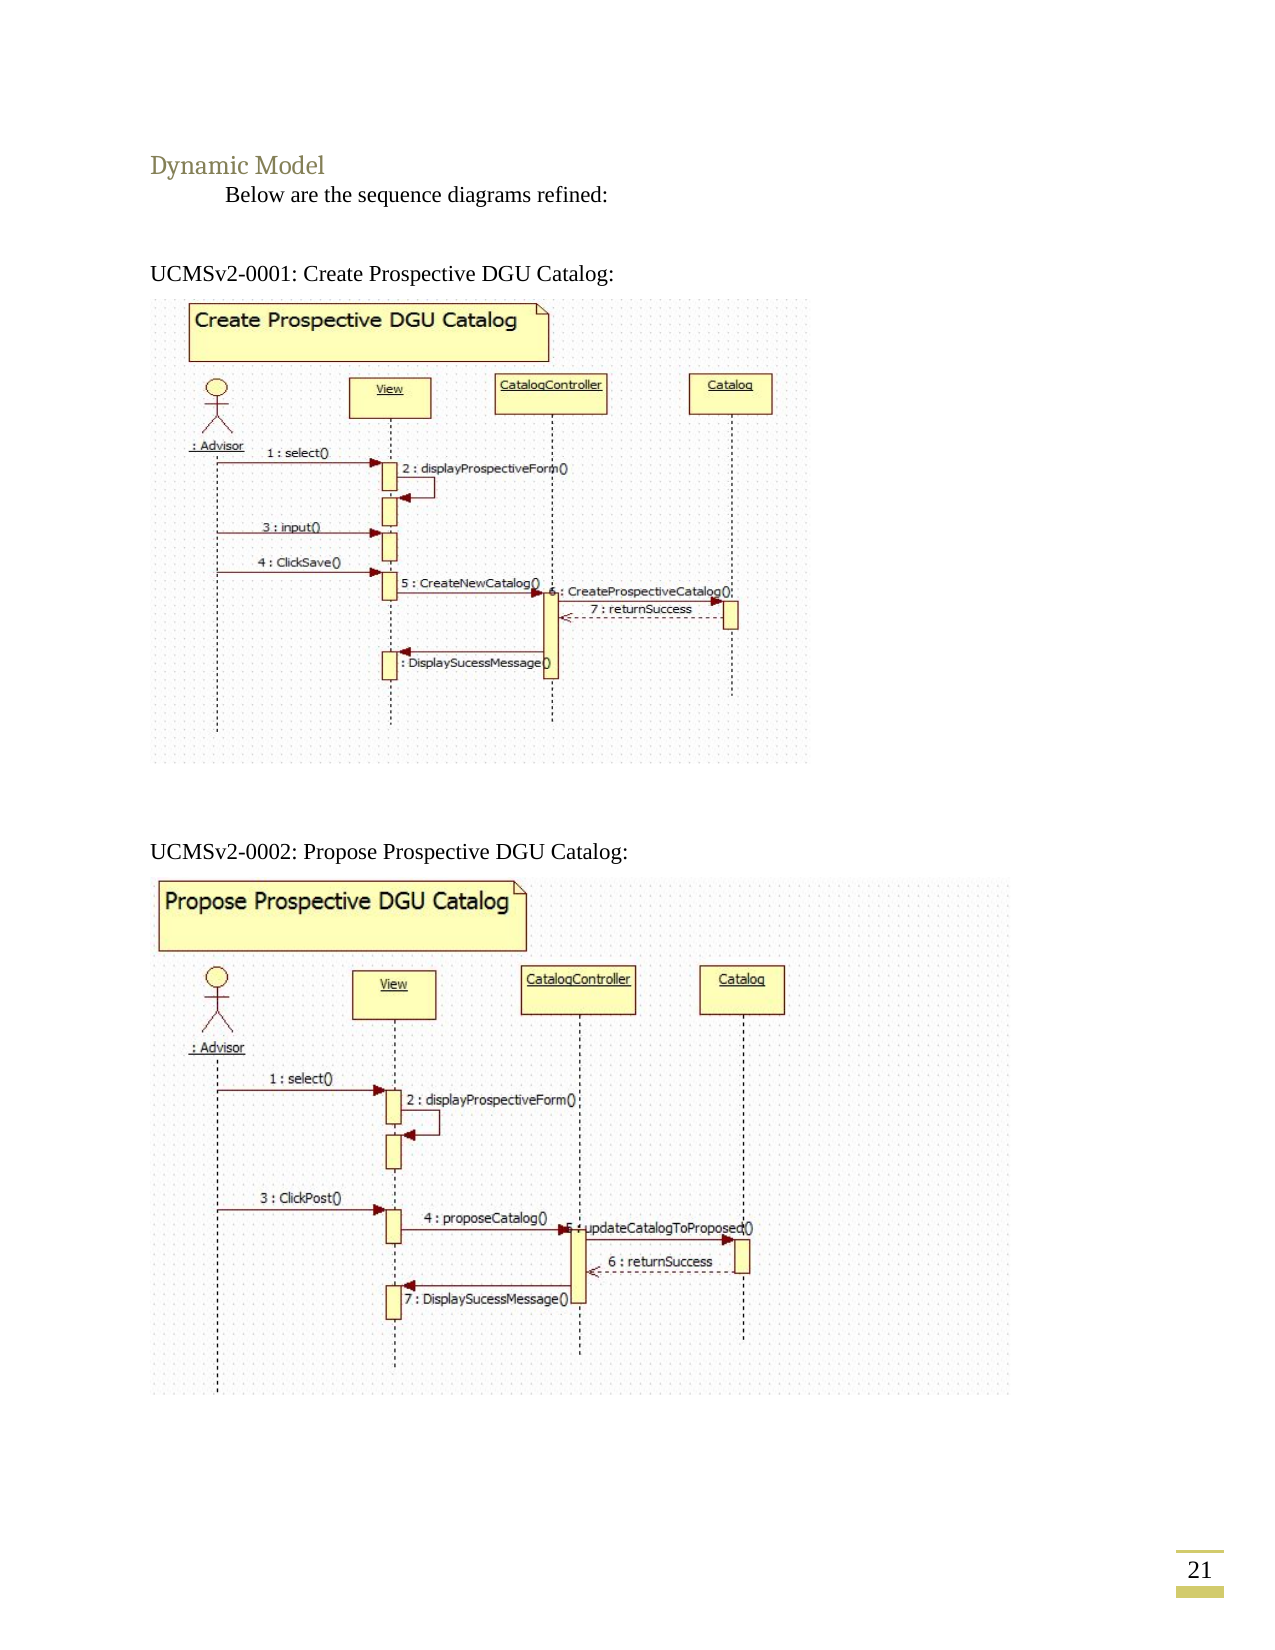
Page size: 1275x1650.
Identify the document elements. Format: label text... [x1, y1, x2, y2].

picture [150, 299, 814, 764]
text UCMSv2-0001: Create Prospective DGU Catalog: [150, 260, 1125, 286]
text UCMSv2-0002: Propose Prospective DGU Catalog: [150, 838, 1125, 865]
subtitle Dynamic Model [150, 150, 1125, 181]
picture [150, 877, 1011, 1396]
text Below are the sequence diagrams refined: [150, 181, 1125, 207]
